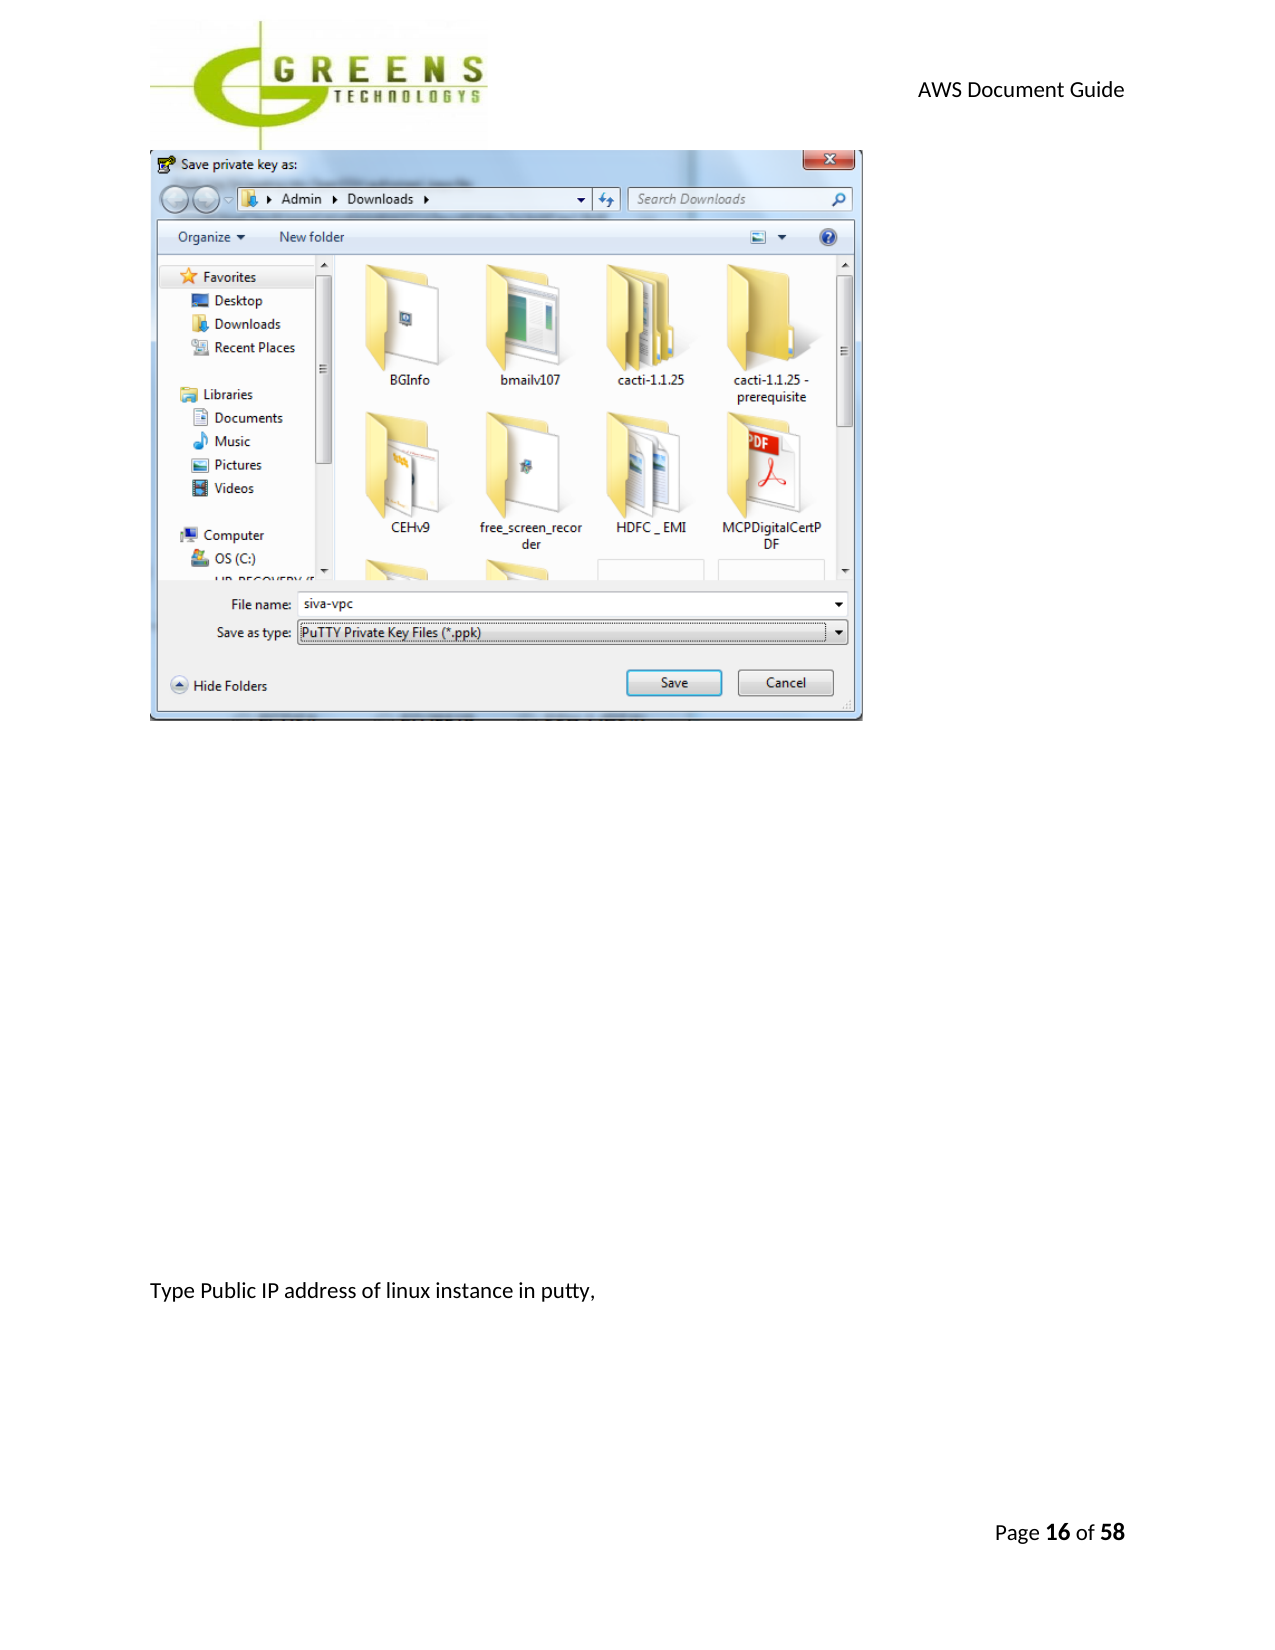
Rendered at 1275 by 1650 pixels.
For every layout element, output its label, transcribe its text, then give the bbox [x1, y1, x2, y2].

text Type Public IP address of linux instance in putty, [150, 1276, 1125, 1304]
picture [150, 11, 863, 721]
